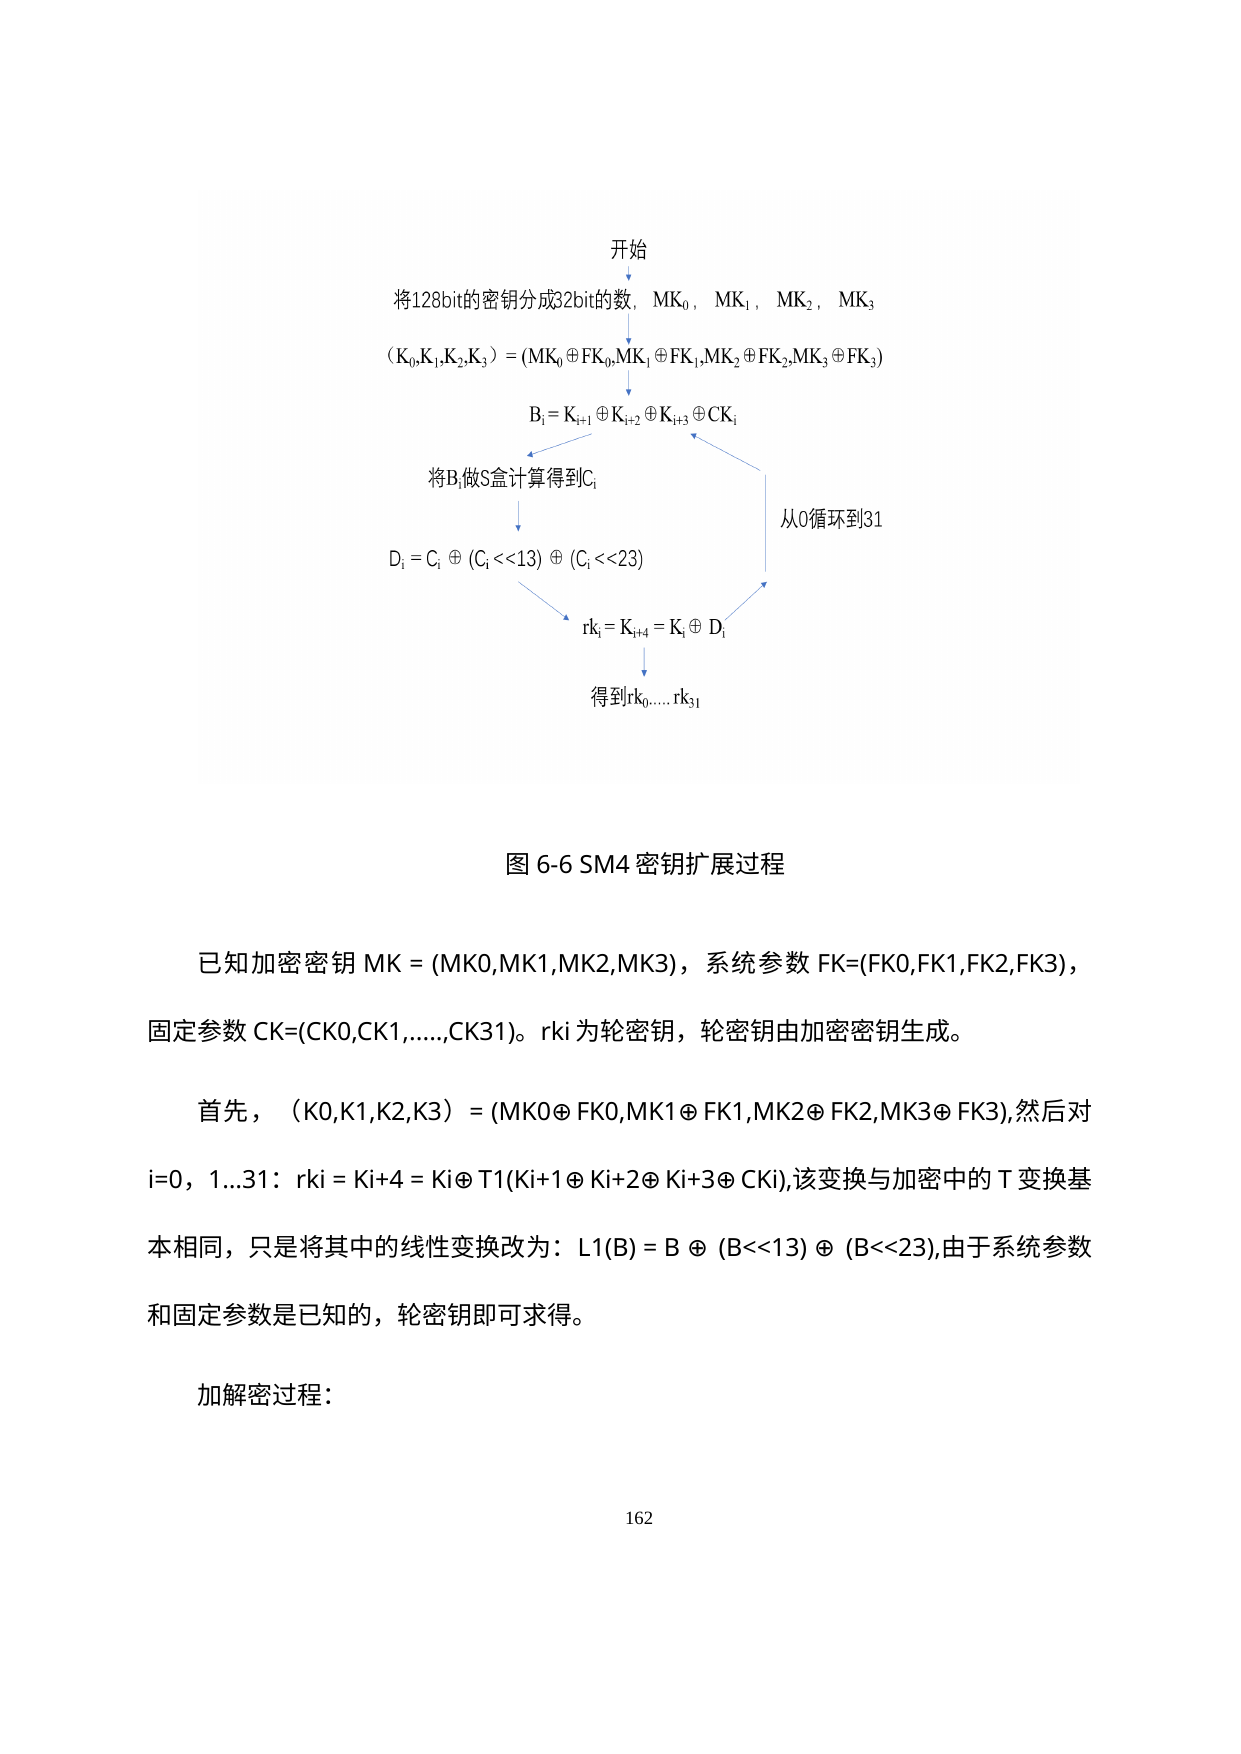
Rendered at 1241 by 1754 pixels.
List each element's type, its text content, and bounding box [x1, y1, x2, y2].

text 图 6-6 SM4密钥扩展过程 [148, 829, 1092, 897]
text 加解密过程： [148, 1360, 1092, 1428]
picture [197, 190, 1081, 784]
text 首先，（K0,K1,K2,K3）= (MK0⊕FK0,MK1⊕FK1,MK2⊕FK2,MK3⊕FK3),然后对i=0，1…31：rki = Ki+4 = Ki⊕T1(Ki+1⊕Ki+2⊕Ki+3⊕CKi),该变换与加密中的T变换基本相同，只是将其中的线性变换改为：L1(B) = B ⊕ (B<<13) ⊕ (B<<23),由于系统参数和固定参数是已知的，轮密钥即可求得。 [148, 1076, 1092, 1347]
text 已知加密密钥MK = (MK0,MK1,MK2,MK3)，系统参数FK=(FK0,FK1,FK2,FK3)， 固定参数CK=(CK0,CK1,.....,CK31)。rki为轮密钥，轮密钥由加密密钥生成。 [148, 927, 1092, 1063]
